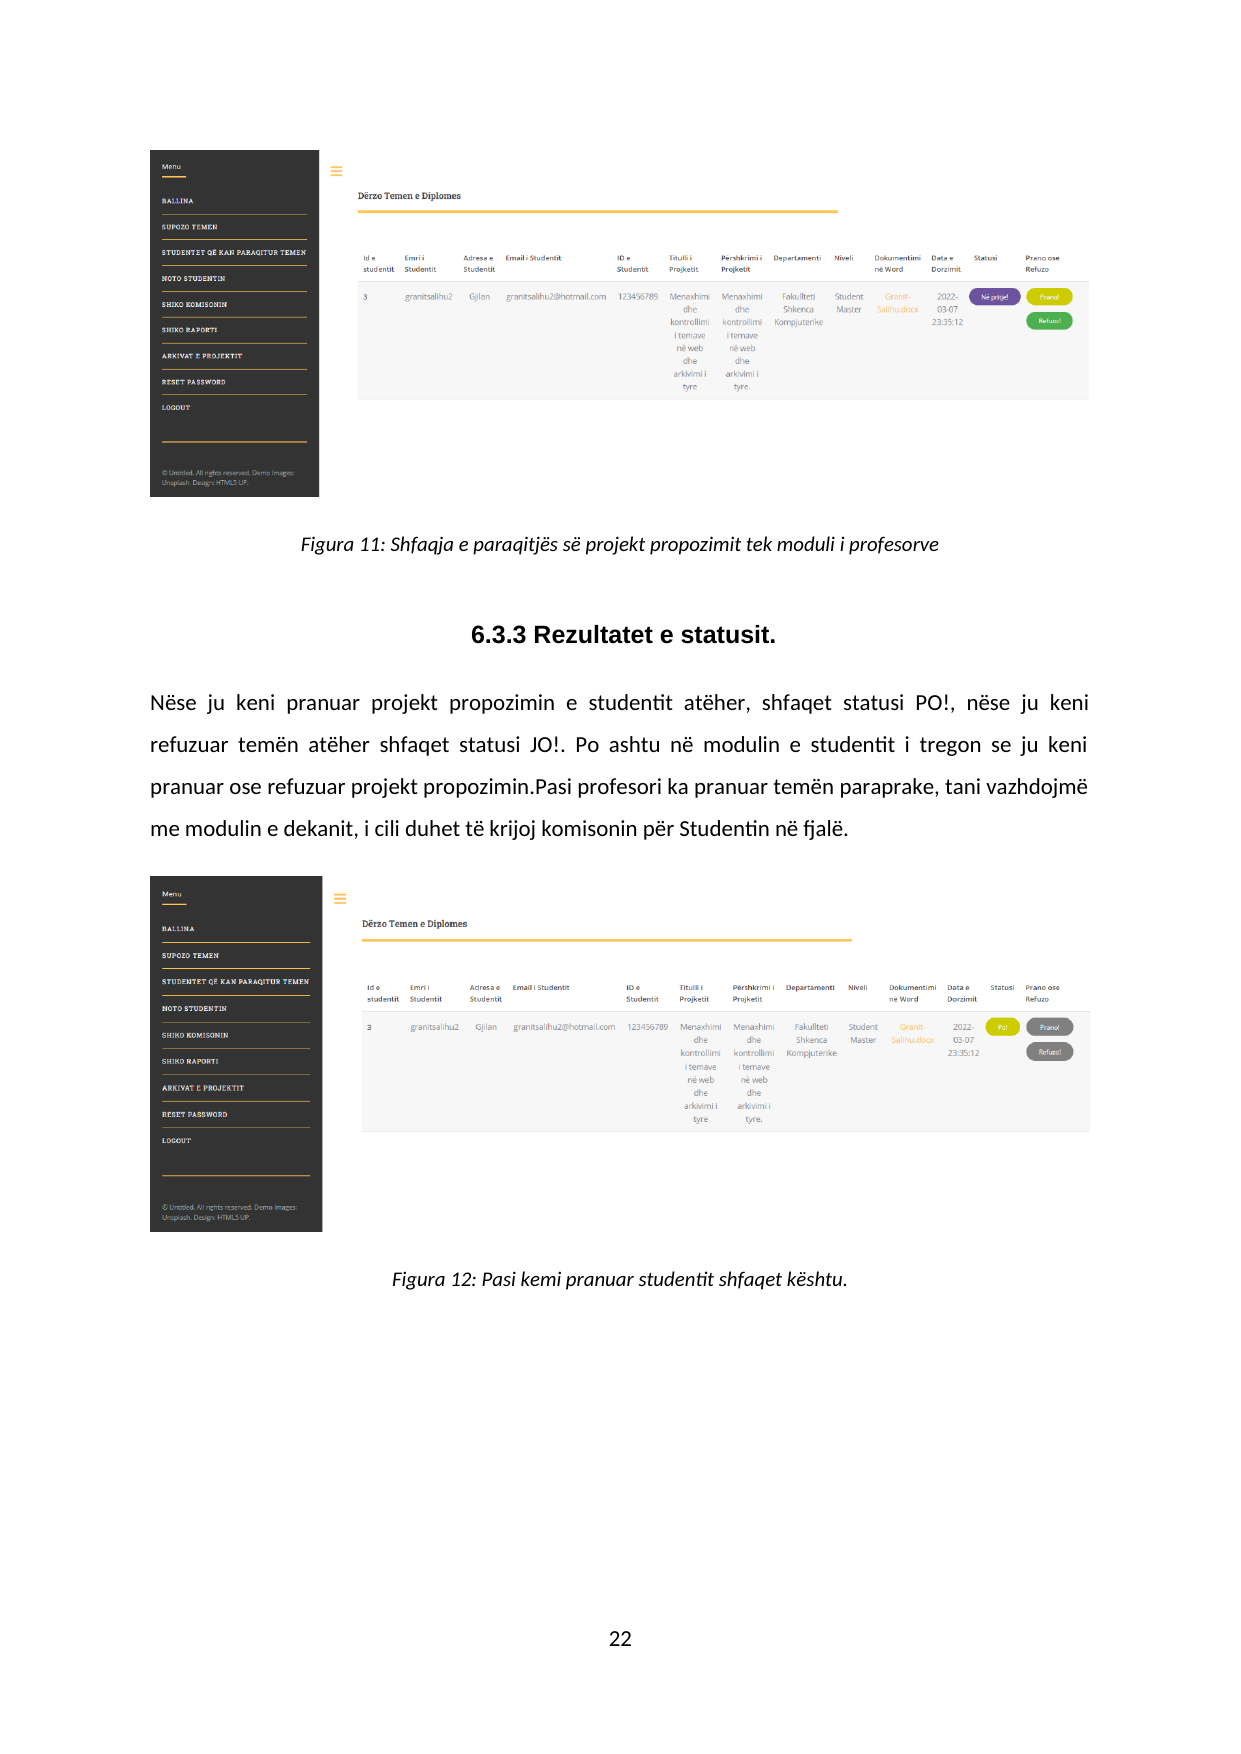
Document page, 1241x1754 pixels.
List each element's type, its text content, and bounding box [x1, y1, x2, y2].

picture [150, 876, 1091, 1232]
text Figura 12: Pasi kemi pranuar studentit shfaqet kështu. [150, 1266, 1090, 1291]
text Nëse ju keni pranuar projekt propozimin e studentit atëher, shfaqet statusi PO!, nëse ju keni refuzuar temën atëher shfaqet statusi JO!. Po ashtu në modulin e studentit i tregon se ju keni pranuar ose refuzuar projekt propozimin.Pasi profesori ka pranuar temën paraprake, tani vazhdojmë me modulin e dekanit, i cili duhet të krijoj komisonin për Studentin në fjalë. [150, 688, 1090, 842]
subtitle 6.3.3 Rezultatet e statusit. [150, 620, 1090, 648]
text Figura 11: Shfaqja e paraqitjës së projekt propozimit tek moduli i profesorve [150, 532, 1090, 557]
picture [150, 150, 1089, 497]
